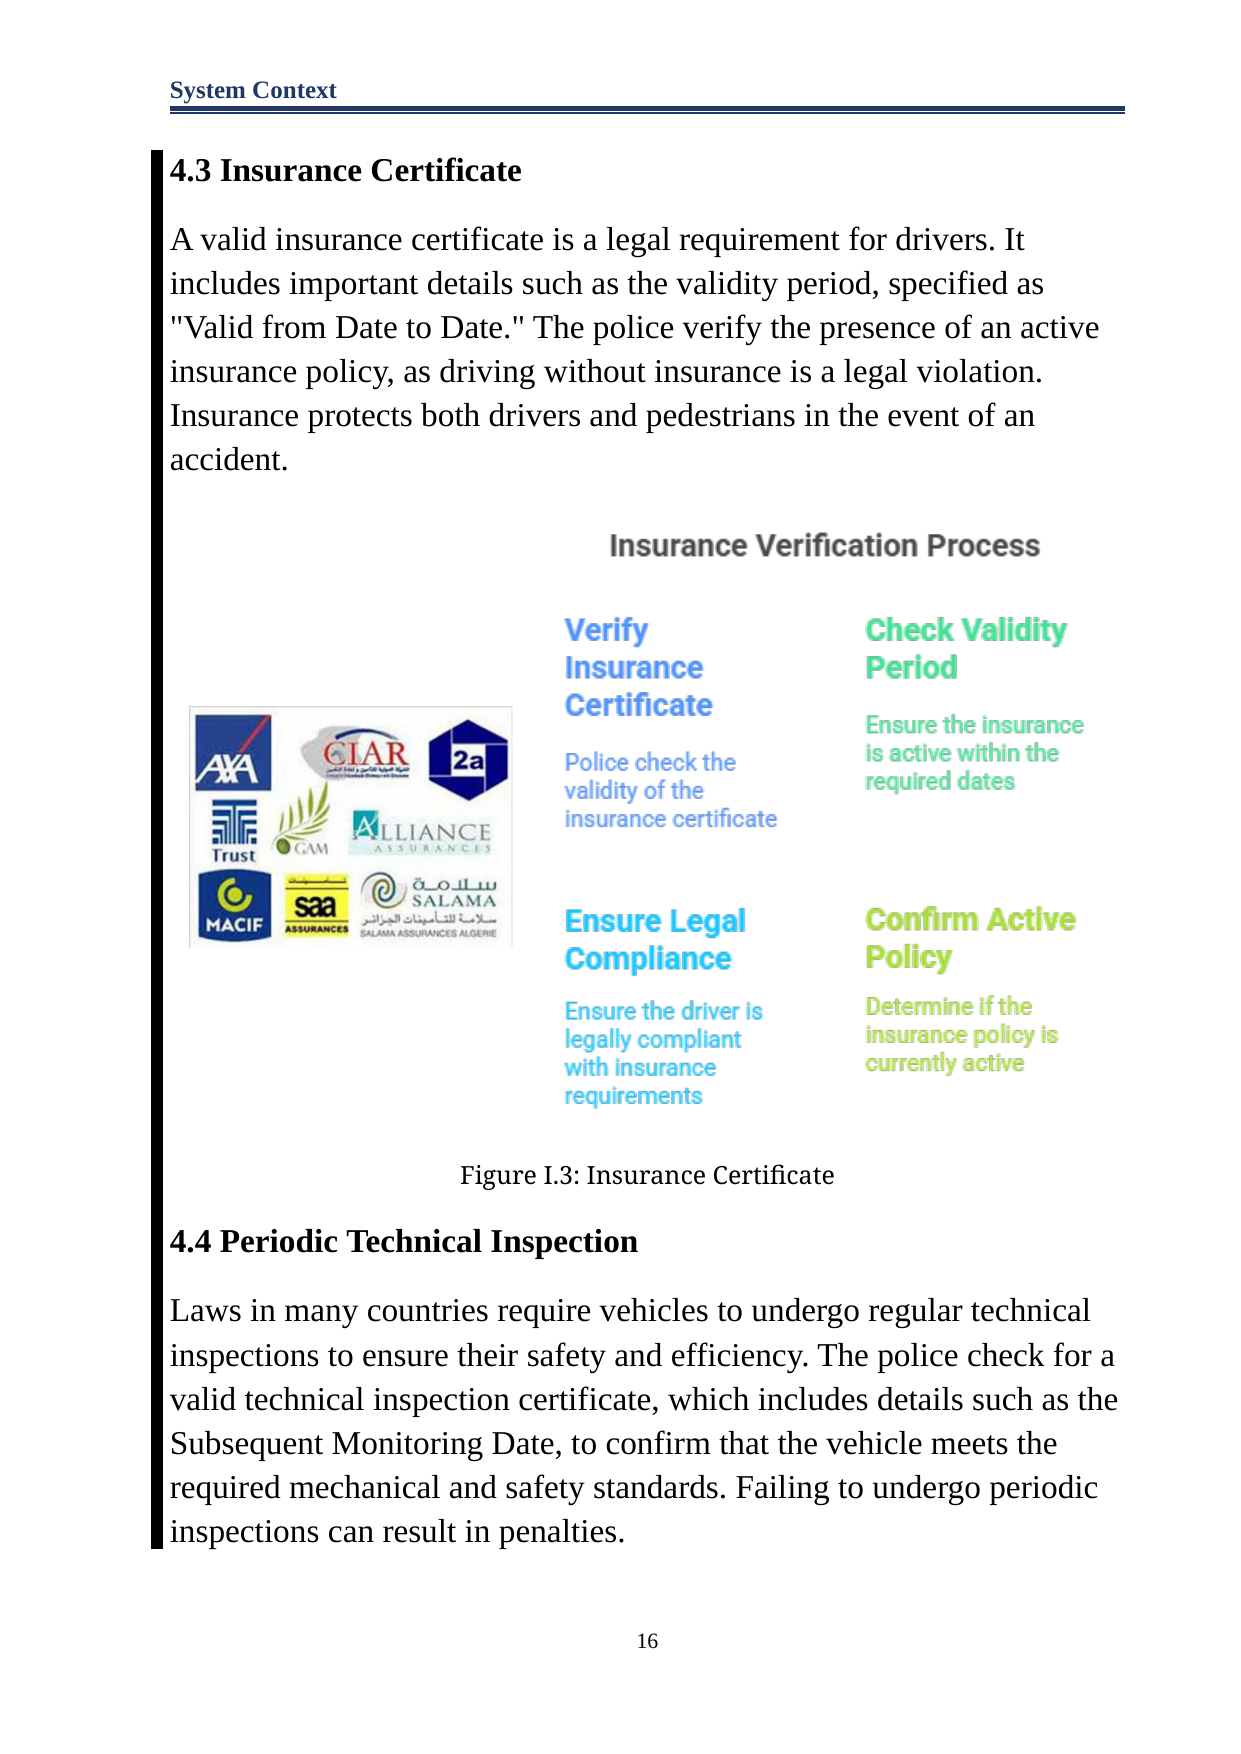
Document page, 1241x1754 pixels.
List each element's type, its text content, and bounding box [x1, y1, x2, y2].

text 4.3 Insurance Certificate [169, 150, 1125, 188]
text Figure I.3: Insurance Certificate [163, 1157, 1125, 1192]
picture [189, 706, 513, 948]
text 4.4 Periodic Technical Inspection [163, 1222, 1125, 1260]
text Laws in many countries require vehicles to undergo regular technical inspections to ensure their safety and efficiency. The police check for a valid technical inspection certificate, which includes details such as the Subsequent Monitoring Date, to confirm that the vehicle meets the required mechanical and safety standards. Failing to undergo periodic inspections can result in penalties. [163, 1291, 1125, 1549]
picture [543, 508, 1125, 1129]
text A valid insurance certificate is a legal requirement for drivers. It includes important details such as the validity period, specified as "Valid from Date to Date." The police verify the presence of an active insurance policy, as driving without insurance is a legal violation. Insurance protects both drivers and pedestrians in the event of an accident. [163, 219, 1125, 478]
